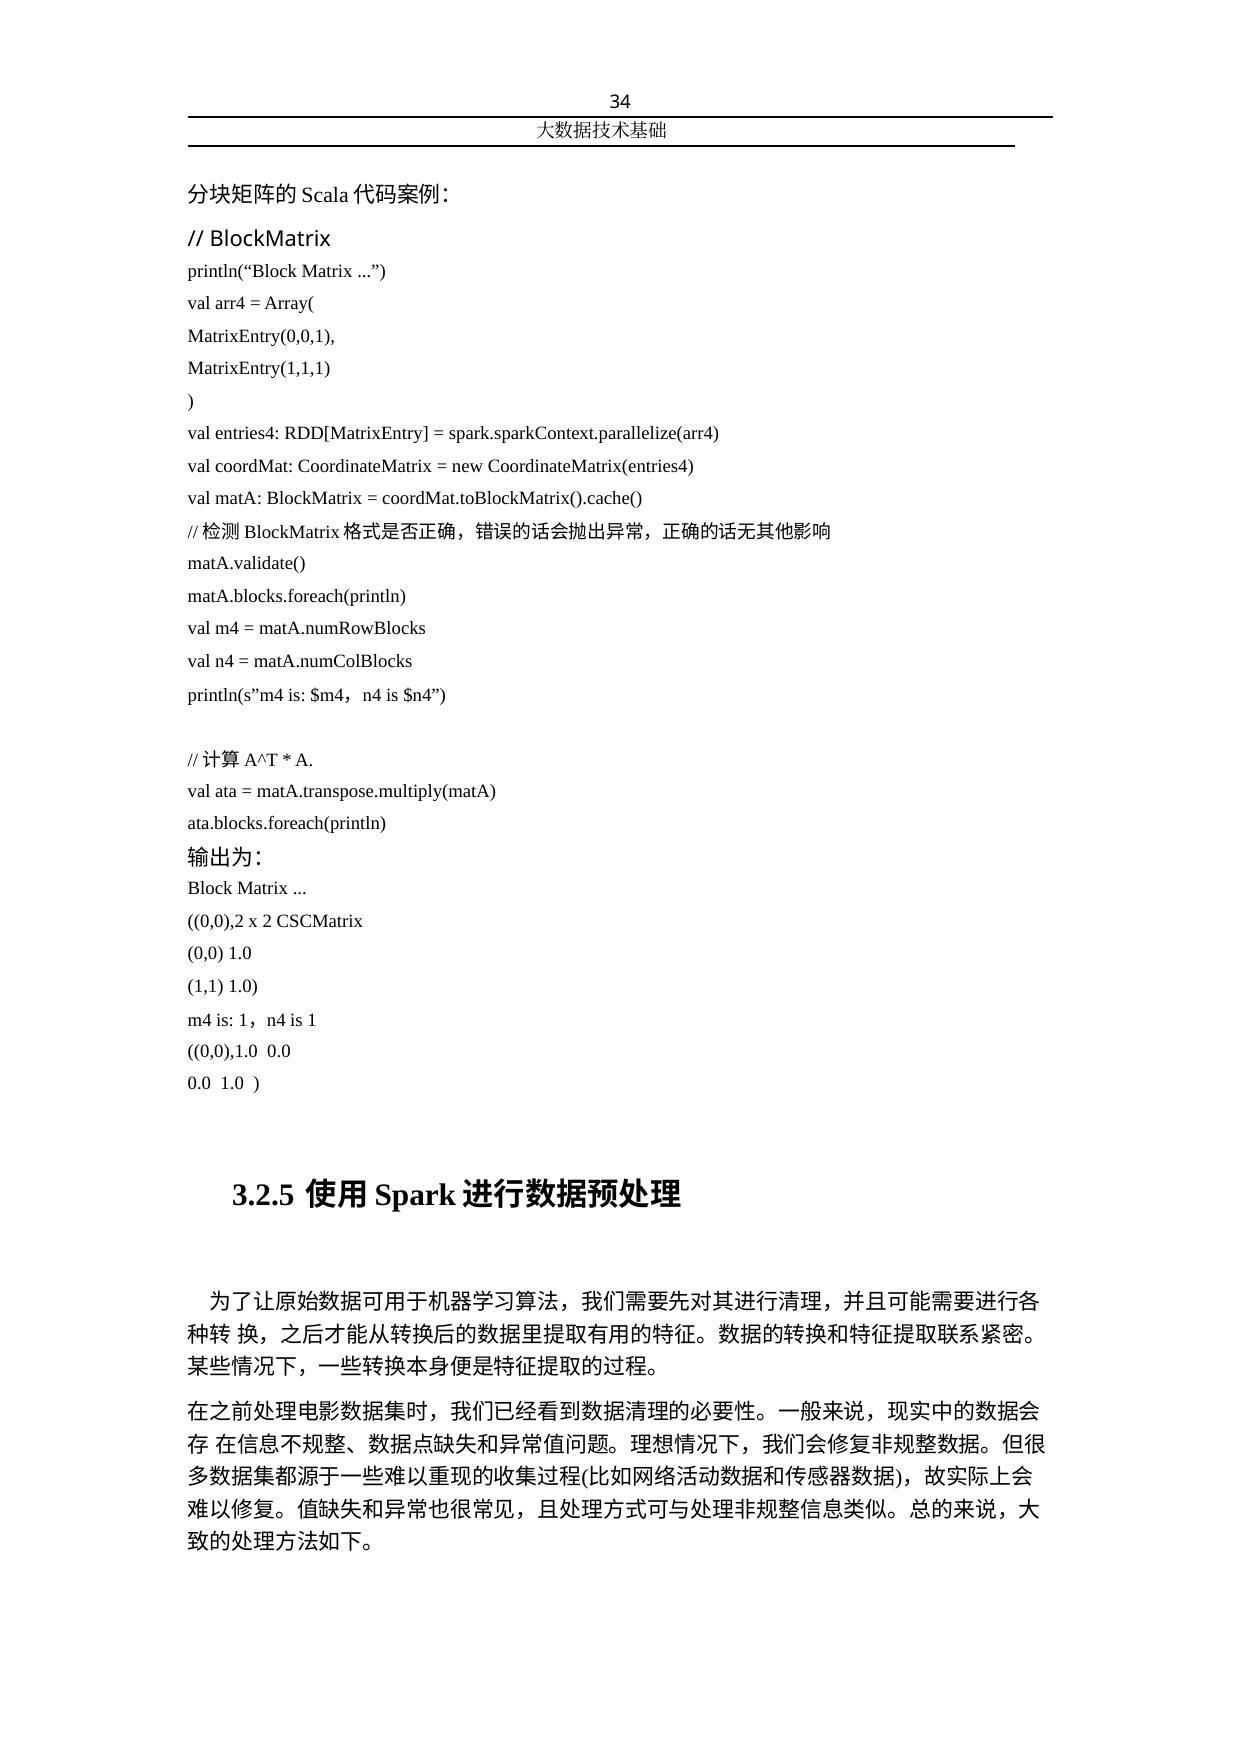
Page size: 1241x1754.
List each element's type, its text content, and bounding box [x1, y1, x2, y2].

text MatrixEntry(0,0,1), [187, 319, 1053, 352]
text val arr4 = Array( [187, 287, 1053, 319]
text ((0,0),2 x 2 CSCMatrix [187, 904, 1053, 937]
text val coordMat: CoordinateMatrix = new CoordinateMatrix(entries4) [187, 449, 1053, 482]
text 分块矩阵的Scala代码案例： [187, 177, 1053, 209]
text // 计算A^T * A. [187, 742, 1053, 774]
text val entries4: RDD[MatrixEntry] = spark.sparkContext.parallelize(arr4) [187, 417, 1053, 449]
text val ata = matA.transpose.multiply(matA) [187, 774, 1053, 807]
text // BlockMatrix [187, 222, 1053, 254]
text ) [187, 384, 1053, 417]
text (1,1) 1.0) [187, 969, 1053, 1002]
text matA.blocks.foreach(println) [187, 579, 1053, 612]
text Block Matrix ... [187, 872, 1053, 904]
text val matA: BlockMatrix = coordMat.toBlockMatrix().cache() [187, 482, 1053, 514]
text ata.blocks.foreach(println) [187, 807, 1053, 839]
text println(s”m4 is: $m4，n4 is $n4”) [187, 677, 1053, 709]
text m4 is: 1，n4 is 1 [187, 1002, 1053, 1034]
list 输出为： [187, 839, 1053, 872]
text 在之前处理电影数据集时，我们已经看到数据清理的必要性。一般来说，现实中的数据会存 在信息不规整、数据点缺失和异常值问题。理想情况下，我们会修复非规整数据。但很多数据集都源于一些难以重现的收集过程(比如网络活动数据和传感器数据)，故实际上会难以修复。值缺失和异常也很常见，且处理方式可与处理非规整信息类似。总的来说，大致的处理方法如下。 [187, 1394, 1053, 1556]
text matA.validate() [187, 547, 1053, 579]
text ((0,0),1.0 0.0 [187, 1034, 1053, 1067]
text val m4 = matA.numRowBlocks [187, 612, 1053, 644]
text 0.0 1.0 ) [187, 1067, 1053, 1099]
text // 检测BlockMatrix格式是否正确，错误的话会抛出异常，正确的话无其他影响 [187, 514, 1053, 547]
subtitle 使用Spark进行数据预处理 [232, 1159, 1053, 1224]
text println(“Block Matrix ...”) [187, 254, 1053, 287]
text MatrixEntry(1,1,1) [187, 352, 1053, 384]
text 为了让原始数据可用于机器学习算法，我们需要先对其进行清理，并且可能需要进行各种转 换，之后才能从转换后的数据里提取有用的特征。数据的转换和特征提取联系紧密。某些情况下，一些转换本身便是特征提取的过程。 [187, 1284, 1053, 1381]
text (0,0) 1.0 [187, 937, 1053, 969]
text val n4 = matA.numColBlocks [187, 644, 1053, 677]
